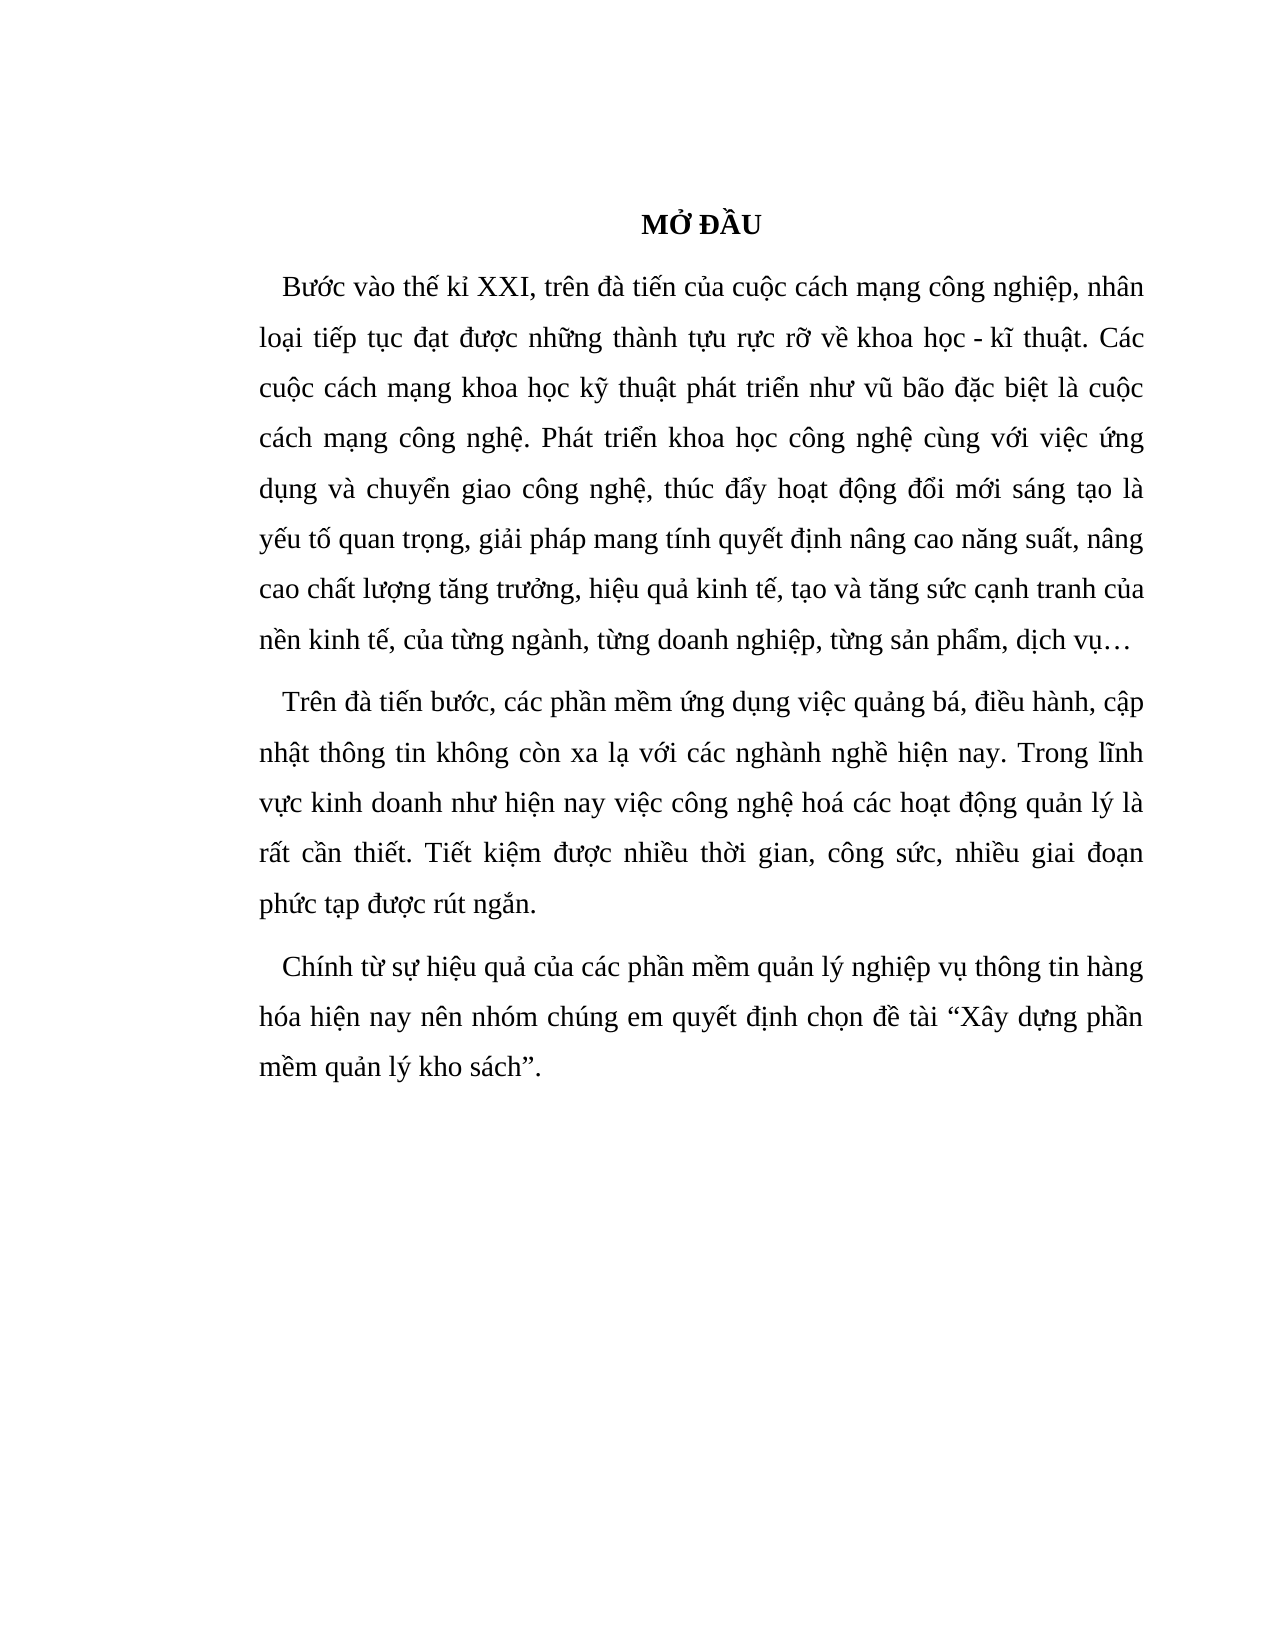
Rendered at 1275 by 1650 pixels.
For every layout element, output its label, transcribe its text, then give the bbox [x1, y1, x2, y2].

text Chính từ sự hiệu quả của các phần mềm quản lý nghiệp vụ thông tin hàng hóa hiện nay nên nhóm chúng em quyết định chọn đề tài “Xây dựng phần mềm quản lý kho sách”. [259, 949, 1144, 1083]
text Trên đà tiến bước, các phần mềm ứng dụng việc quảng bá, điều hành, cập nhật thông tin không còn xa lạ với các nghành nghề hiện nay. Trong lĩnh vực kinh doanh như hiện nay việc công nghệ hoá các hoạt động quản lý là rất cần thiết. Tiết kiệm được nhiều thời gian, công sức, nhiều giai đoạn phức tạp được rút ngắn. [259, 684, 1144, 919]
subtitle MỞ ĐẦU [246, 207, 1157, 240]
text Bước vào thế kỉ XXI, trên đà tiến của cuộc cách mạng công nghiệp, nhân loại tiếp tục đạt được những thành tựu rực rỡ về khoa học - kĩ thuật. Các cuộc cách mạng khoa học kỹ thuật phát triển như vũ bão đặc biệt là cuộc cách mạng công nghệ. Phát triển khoa học công nghệ cùng với việc ứng dụng và chuyển giao công nghệ, thúc đẩy hoạt động đổi mới sáng tạo là yếu tố quan trọng, giải pháp mang tính quyết định nâng cao năng suất, nâng cao chất lượng tăng trưởng, hiệu quả kinh tế, tạo và tăng sức cạnh tranh của nền kinh tế, của từng ngành, từng doanh nghiệp, từng sản phẩm, dịch vụ… [259, 269, 1144, 655]
